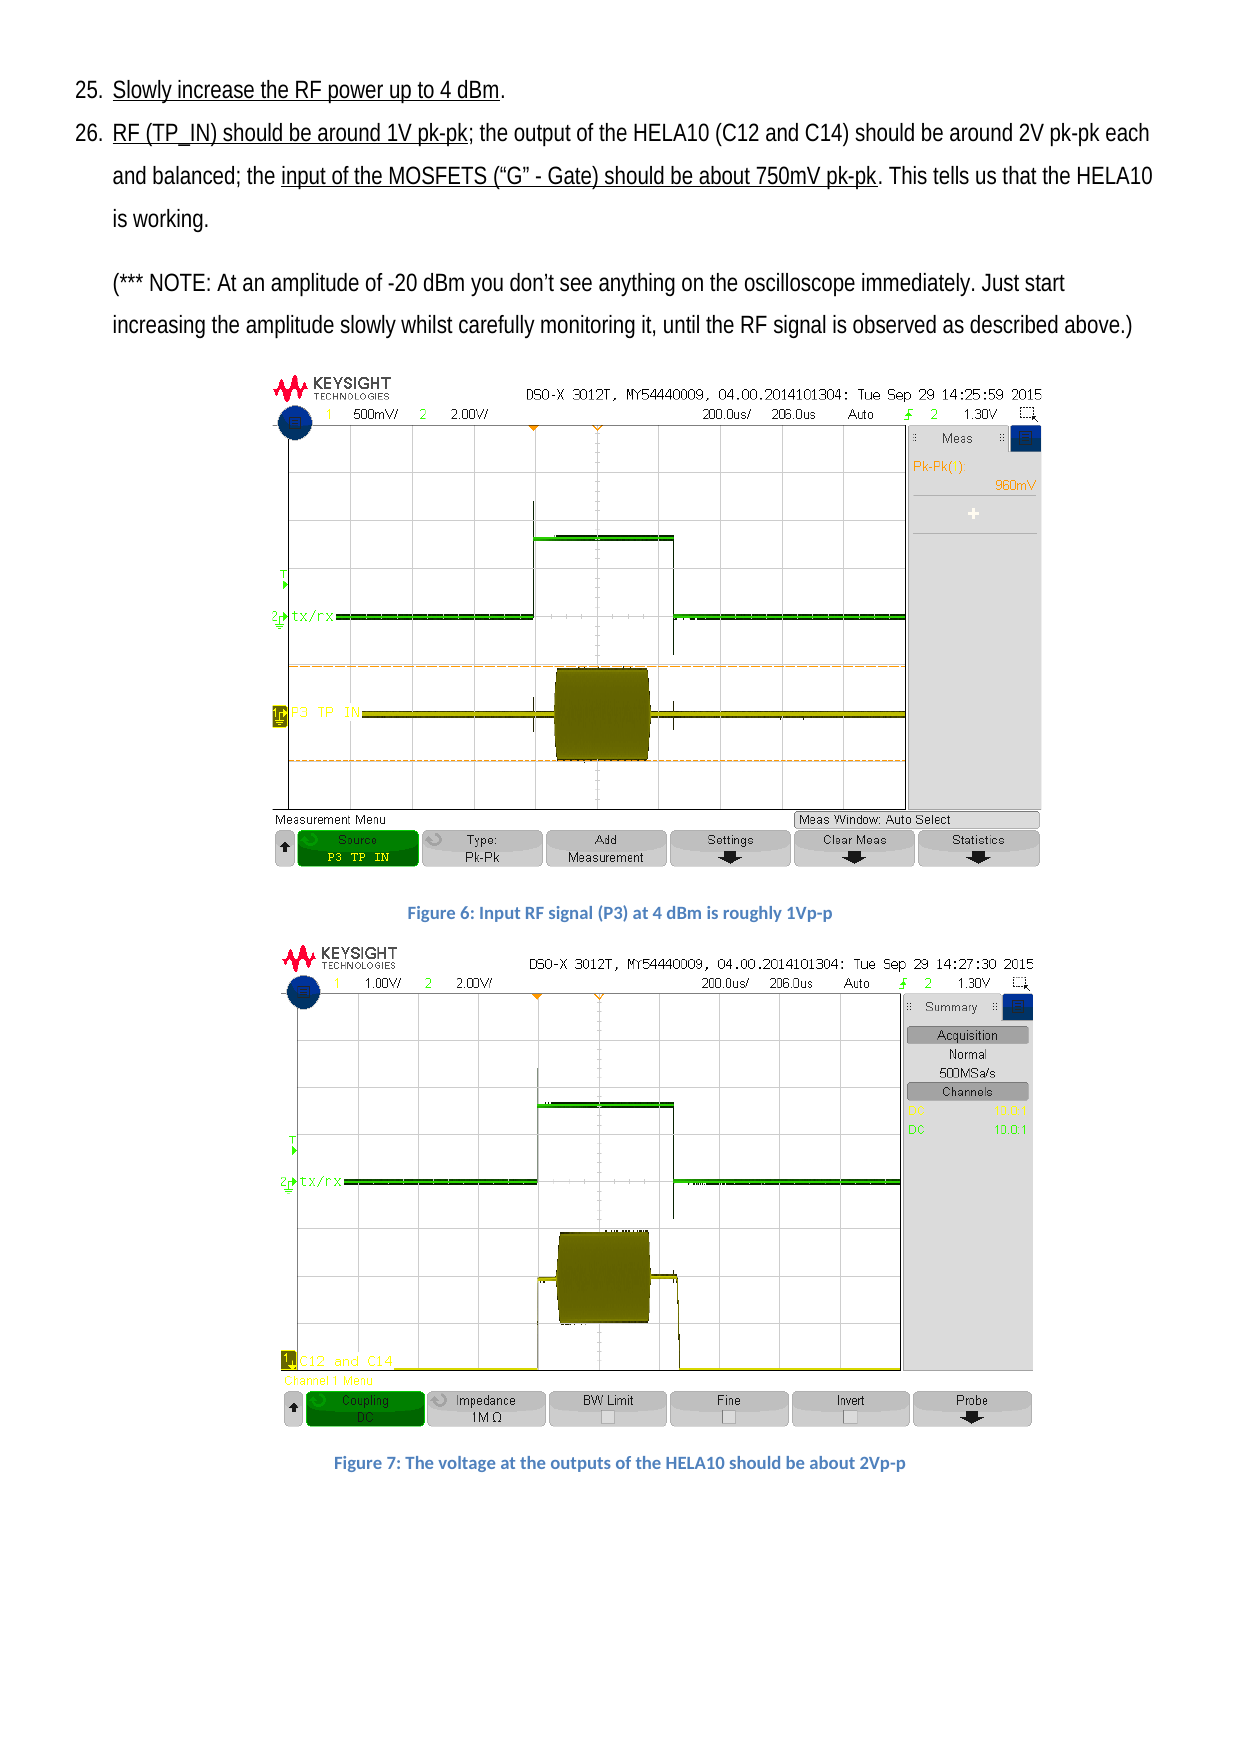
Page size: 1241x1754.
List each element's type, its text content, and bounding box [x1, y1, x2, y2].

picture [272, 374, 1042, 867]
text (*** NOTE: At an amplitude of -20 dBm you don’t see anything on the oscilloscope immediately. Just start increasing the amplitude slowly whilst carefully monitoring it, until the RF signal is observed as described above.) [112, 267, 1165, 339]
picture [281, 945, 1033, 1427]
list Slowly increase the RF power up to 4 dBm. [75, 75, 1165, 104]
list RF (TP_IN) should be around 1V pk-pk; the output of the HELA10 (C12 and C14) should be around 2V pk-pk each and balanced; the input of the MOSFETS (“G” - Gate) should be about 750mV pk-pk. This tells us that the HELA10 is working. [75, 118, 1165, 232]
